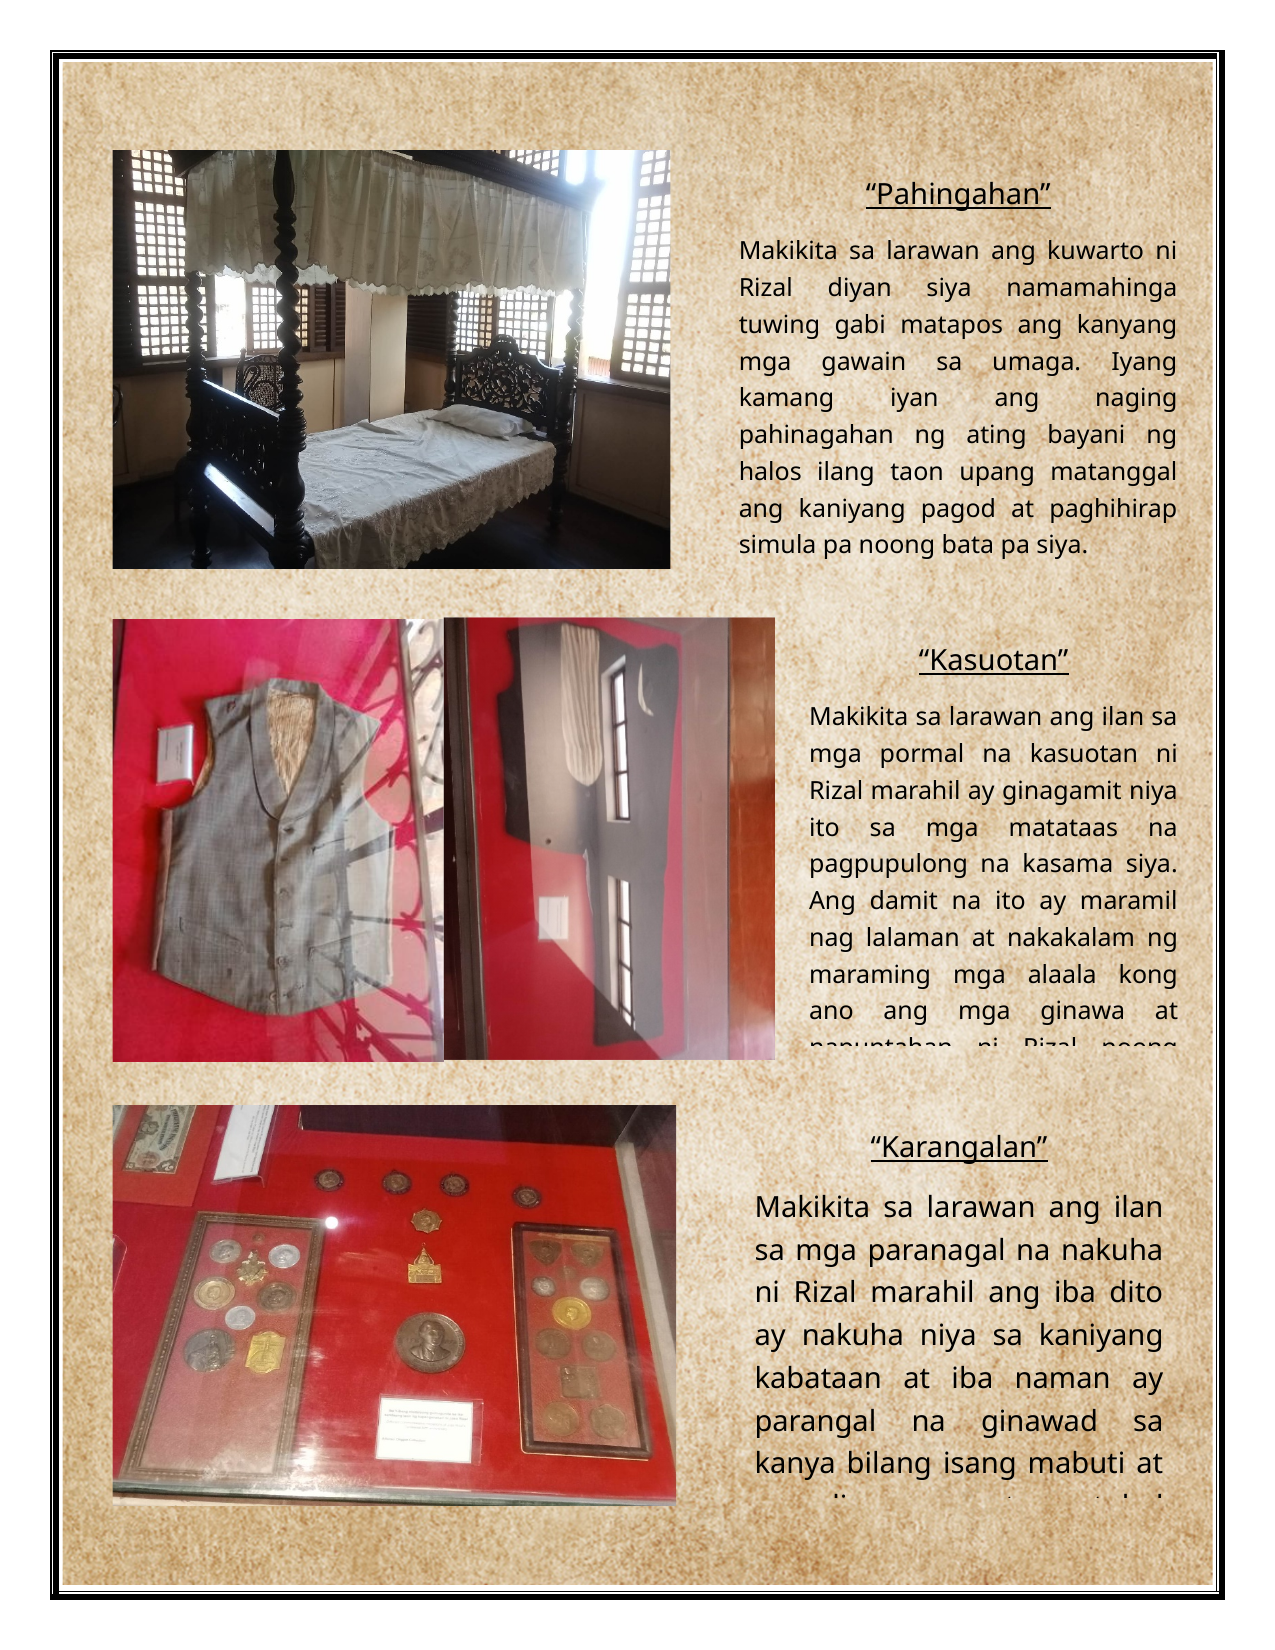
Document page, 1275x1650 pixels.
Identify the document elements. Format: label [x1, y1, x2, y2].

picture [62, 62, 1213, 1585]
